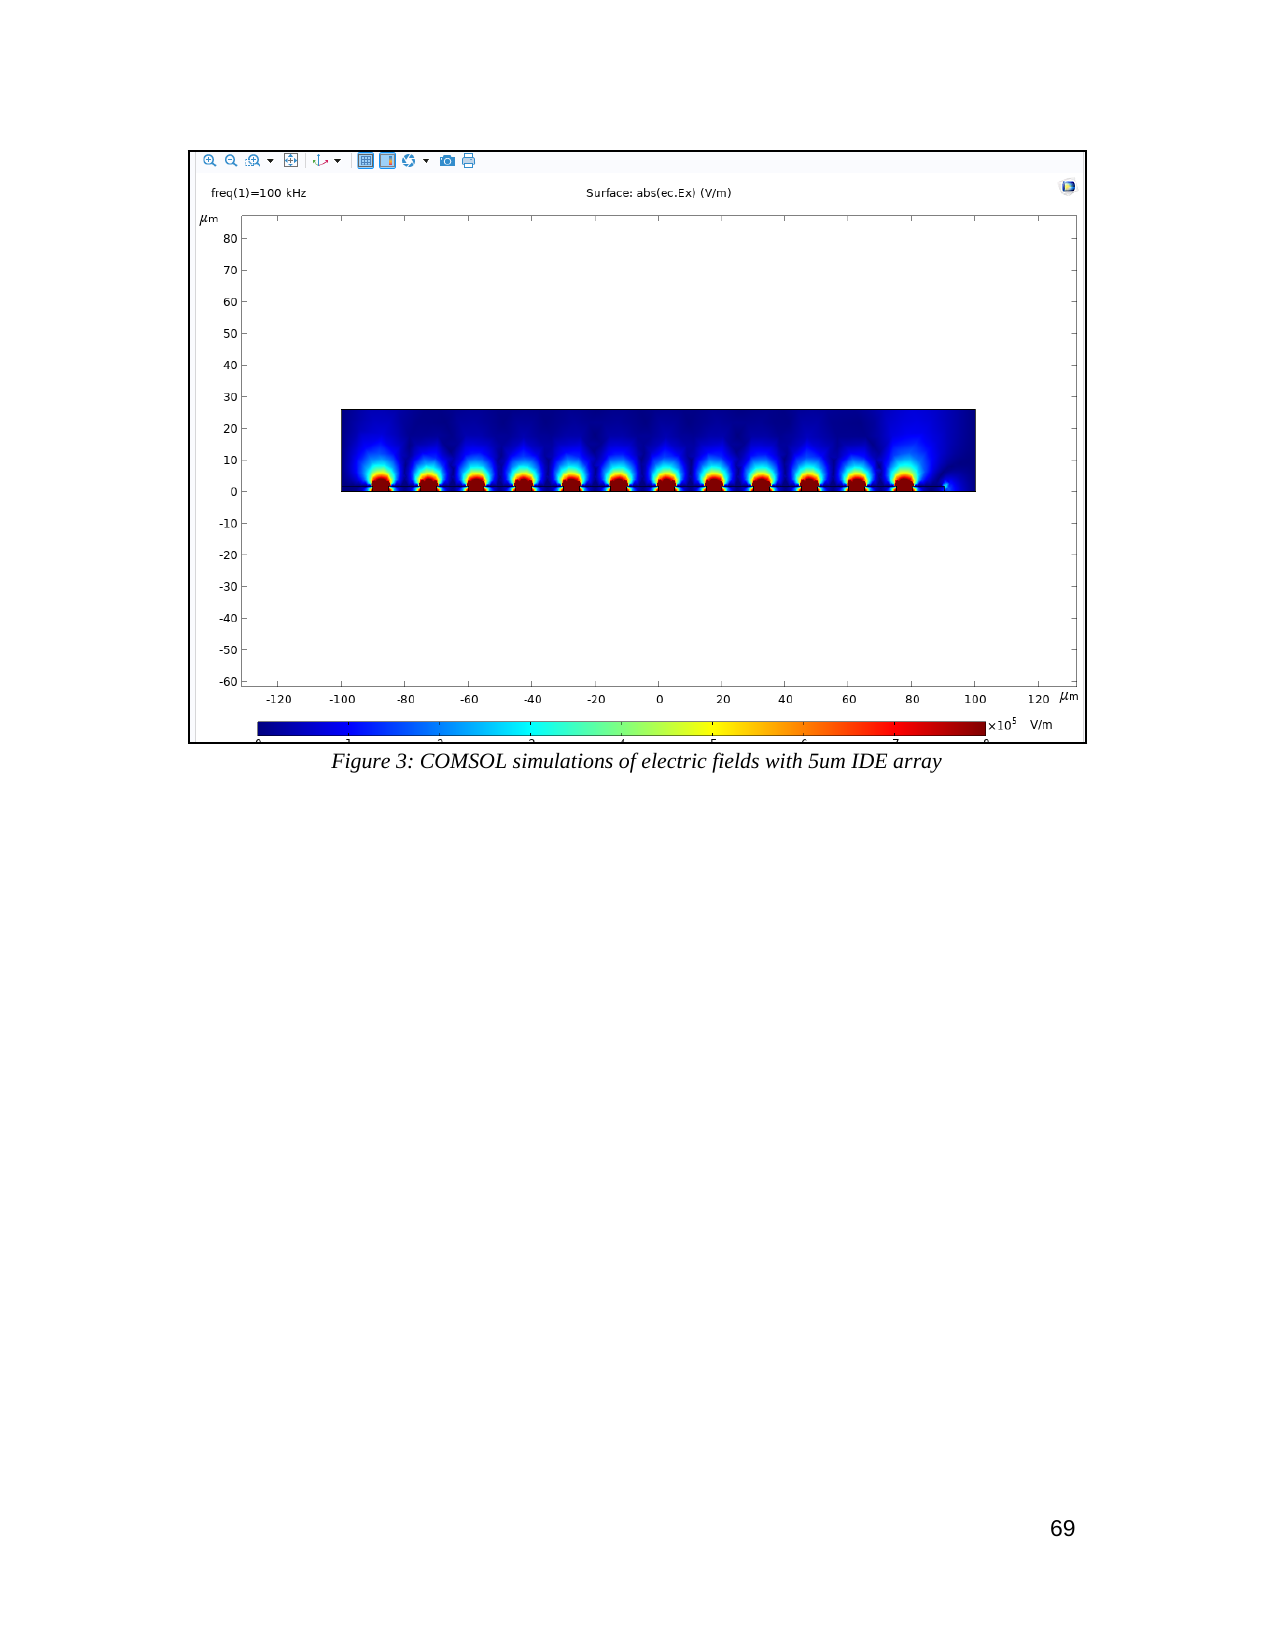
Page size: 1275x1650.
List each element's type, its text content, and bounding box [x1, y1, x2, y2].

picture [190, 152, 1085, 742]
text Figure 3: COMSOL simulations of electric fields with 5um IDE array [150, 748, 1125, 773]
